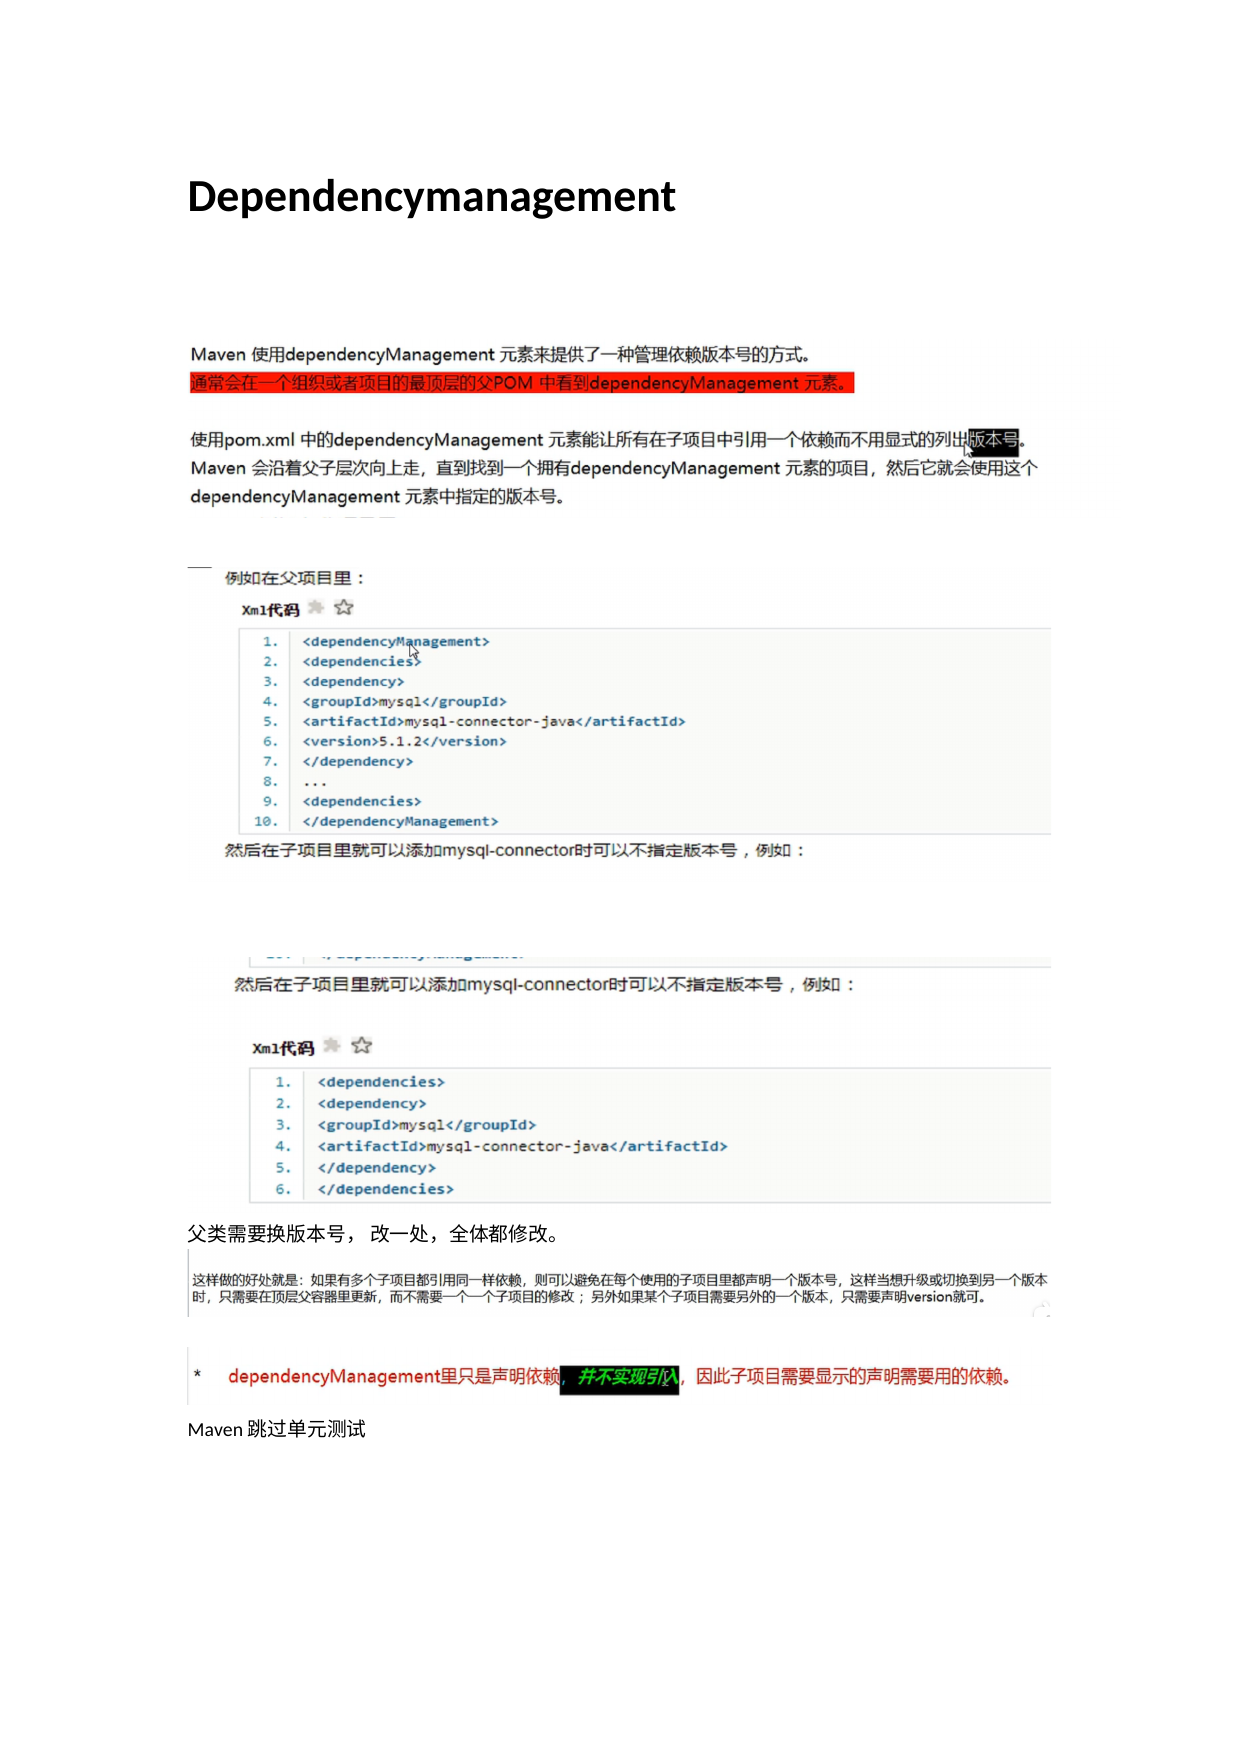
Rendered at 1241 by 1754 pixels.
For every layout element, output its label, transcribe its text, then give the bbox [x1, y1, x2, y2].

subtitle Dependencymanagement [187, 162, 1053, 227]
picture [187, 957, 1052, 1213]
text Maven 跳过单元测试 [187, 1412, 1053, 1444]
picture [187, 1347, 1053, 1405]
picture [187, 1249, 1050, 1317]
picture [187, 567, 1052, 882]
picture [187, 339, 1122, 518]
text 父类需要换版本号， 改一处，全体都修改。 [187, 1217, 1053, 1249]
